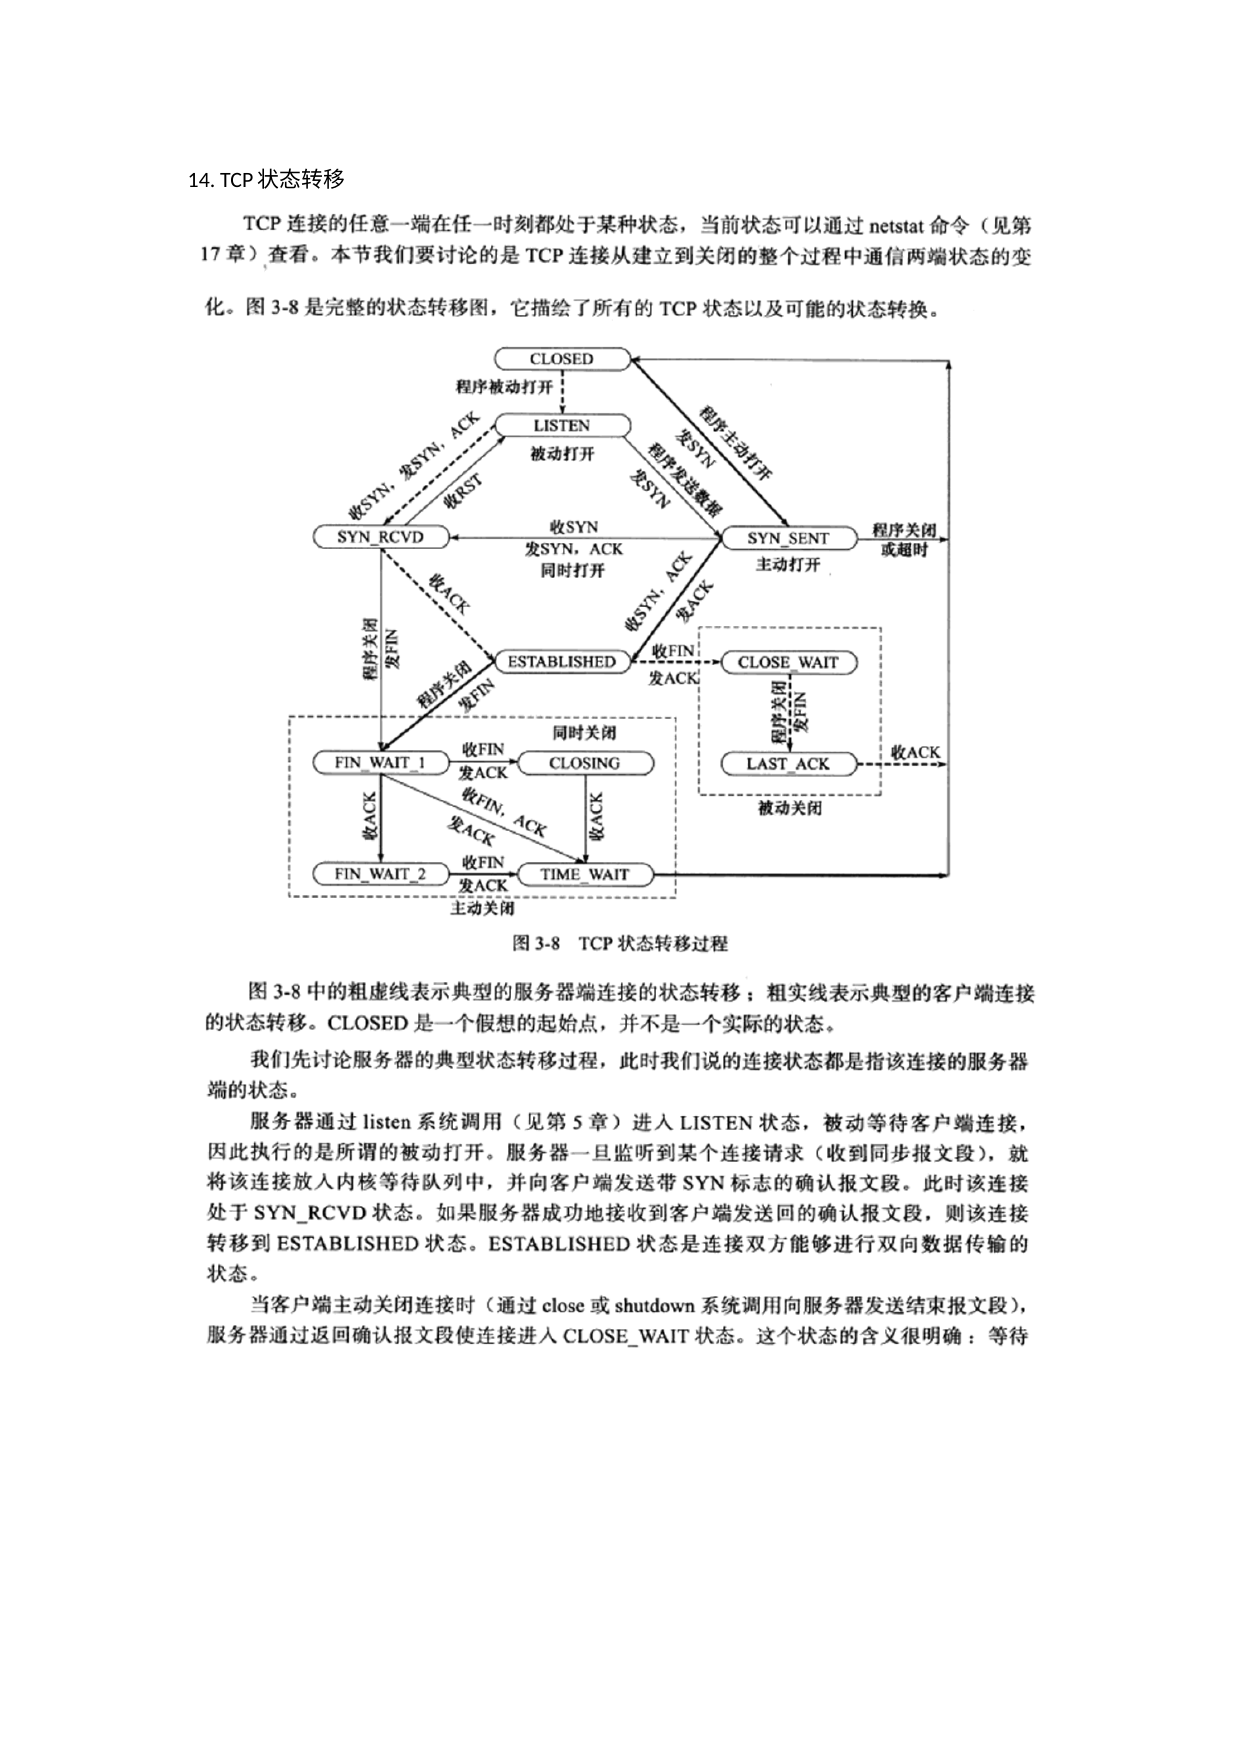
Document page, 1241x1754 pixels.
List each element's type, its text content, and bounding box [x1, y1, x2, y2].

picture [187, 194, 1052, 280]
picture [187, 292, 1052, 1357]
list TCP状态转移 [187, 162, 1053, 194]
